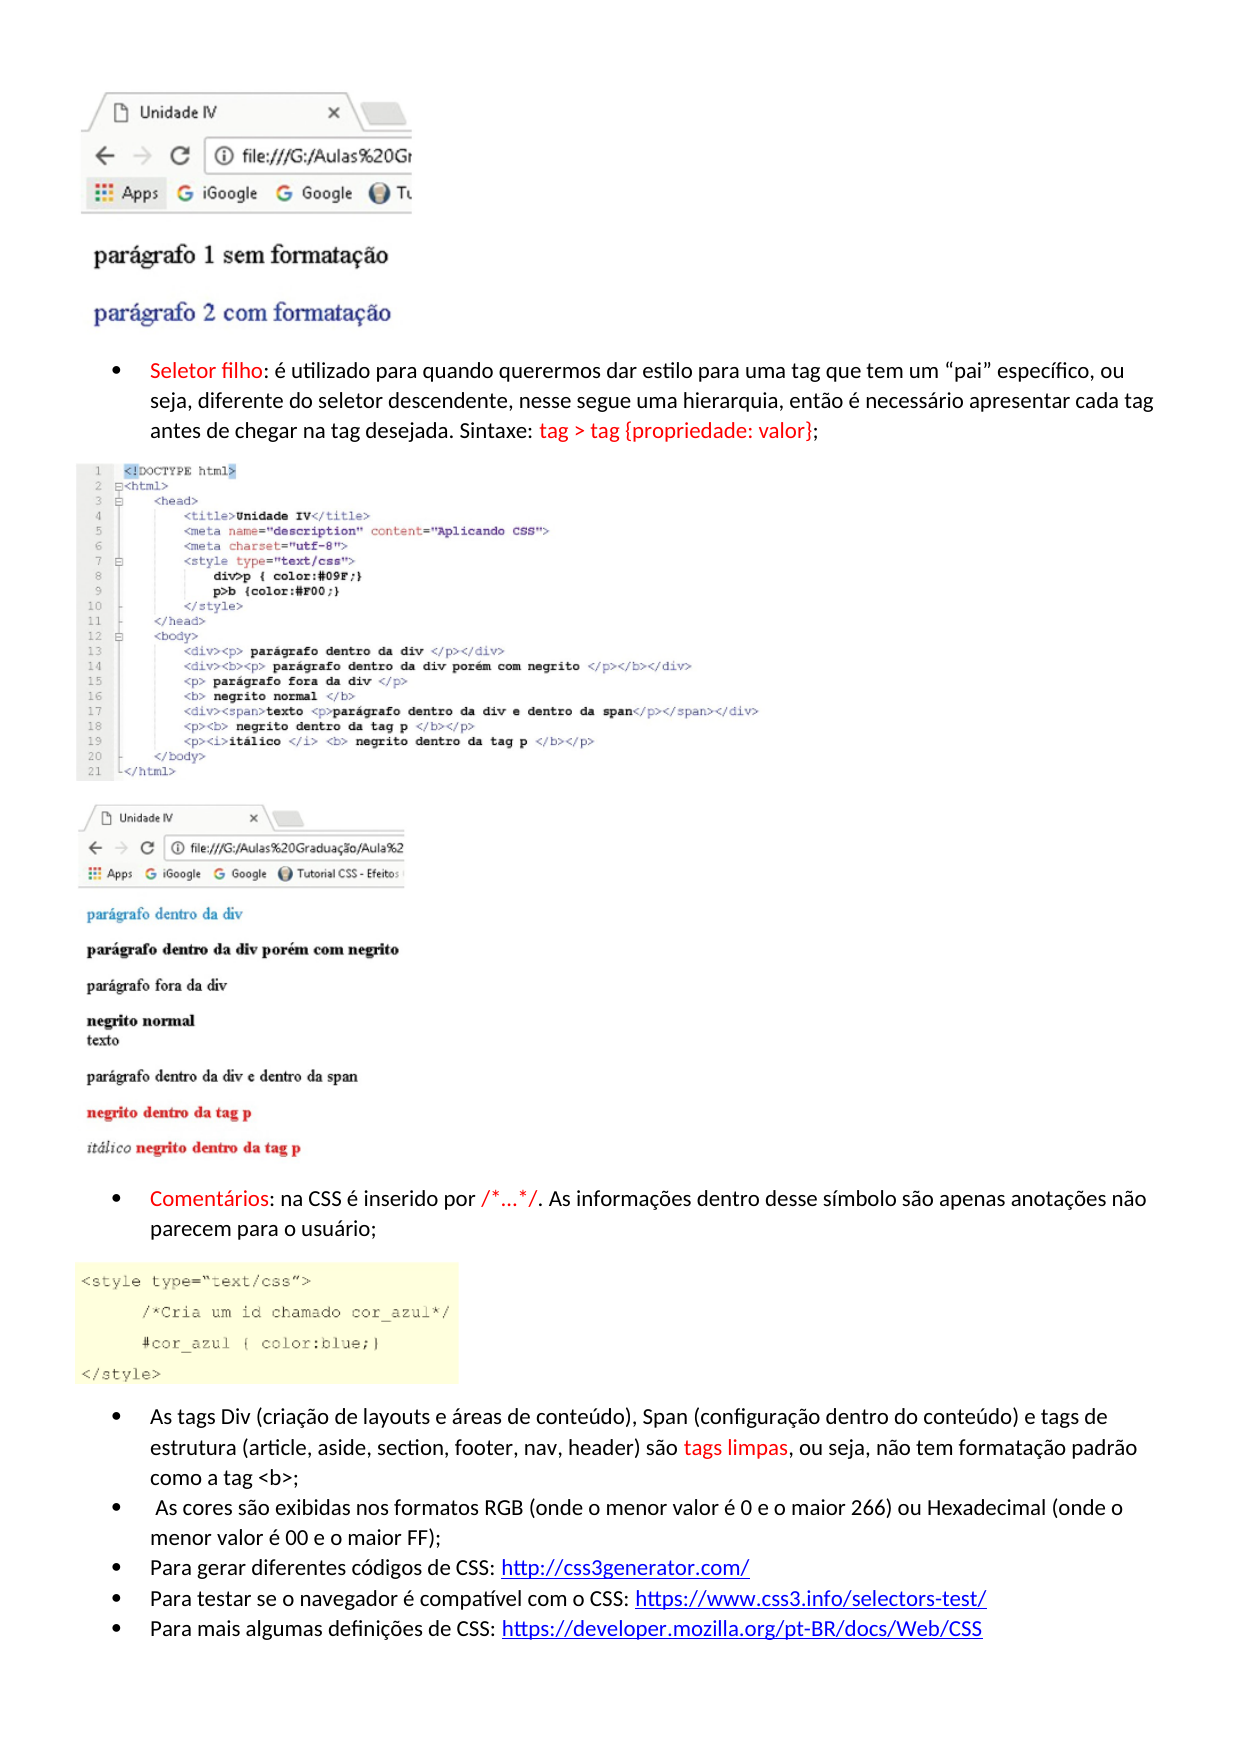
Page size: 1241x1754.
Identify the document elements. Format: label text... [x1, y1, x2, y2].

list Para testar se o navegador é compatível com o CSS: https://www.css3.info/selectors-test/ [112, 1584, 1165, 1612]
list As cores são exibidas nos formatos RGB (onde o menor valor é 0 e o maior 266) ou Hexadecimal (onde o menor valor é 00 e o maior FF); [112, 1493, 1165, 1551]
list Para gerar diferentes códigos de CSS: http://css3generator.com/ [112, 1553, 1165, 1582]
list Comentários: na CSS é inserido por /*…*/. As informações dentro desse símbolo são apenas anotações não parecem para o usuário; [112, 1184, 1165, 1243]
list Para mais algumas definições de CSS: https://developer.mozilla.org/pt-BR/docs/Web/CSS [112, 1614, 1165, 1642]
list As tags Div (criação de layouts e áreas de conteúdo), Span (configuração dentro do conteúdo) e tags de estrutura (article, aside, section, footer, nav, header) são tags limpas, ou seja, não tem formatação padrão como a tag <b>; [112, 1402, 1165, 1491]
picture [75, 799, 410, 1166]
picture [75, 75, 423, 337]
list Seletor filho: é utilizado para quando querermos dar estilo para uma tag que tem um “pai” específico, ou seja, diferente do seletor descendente, nesse segue uma hierarquia, então é necessário apresentar cada tag antes de chegar na tag desejada. Sintaxe: tag > tag {propriedade: valor}; [112, 356, 1165, 444]
picture [75, 463, 779, 781]
picture [75, 1261, 459, 1384]
